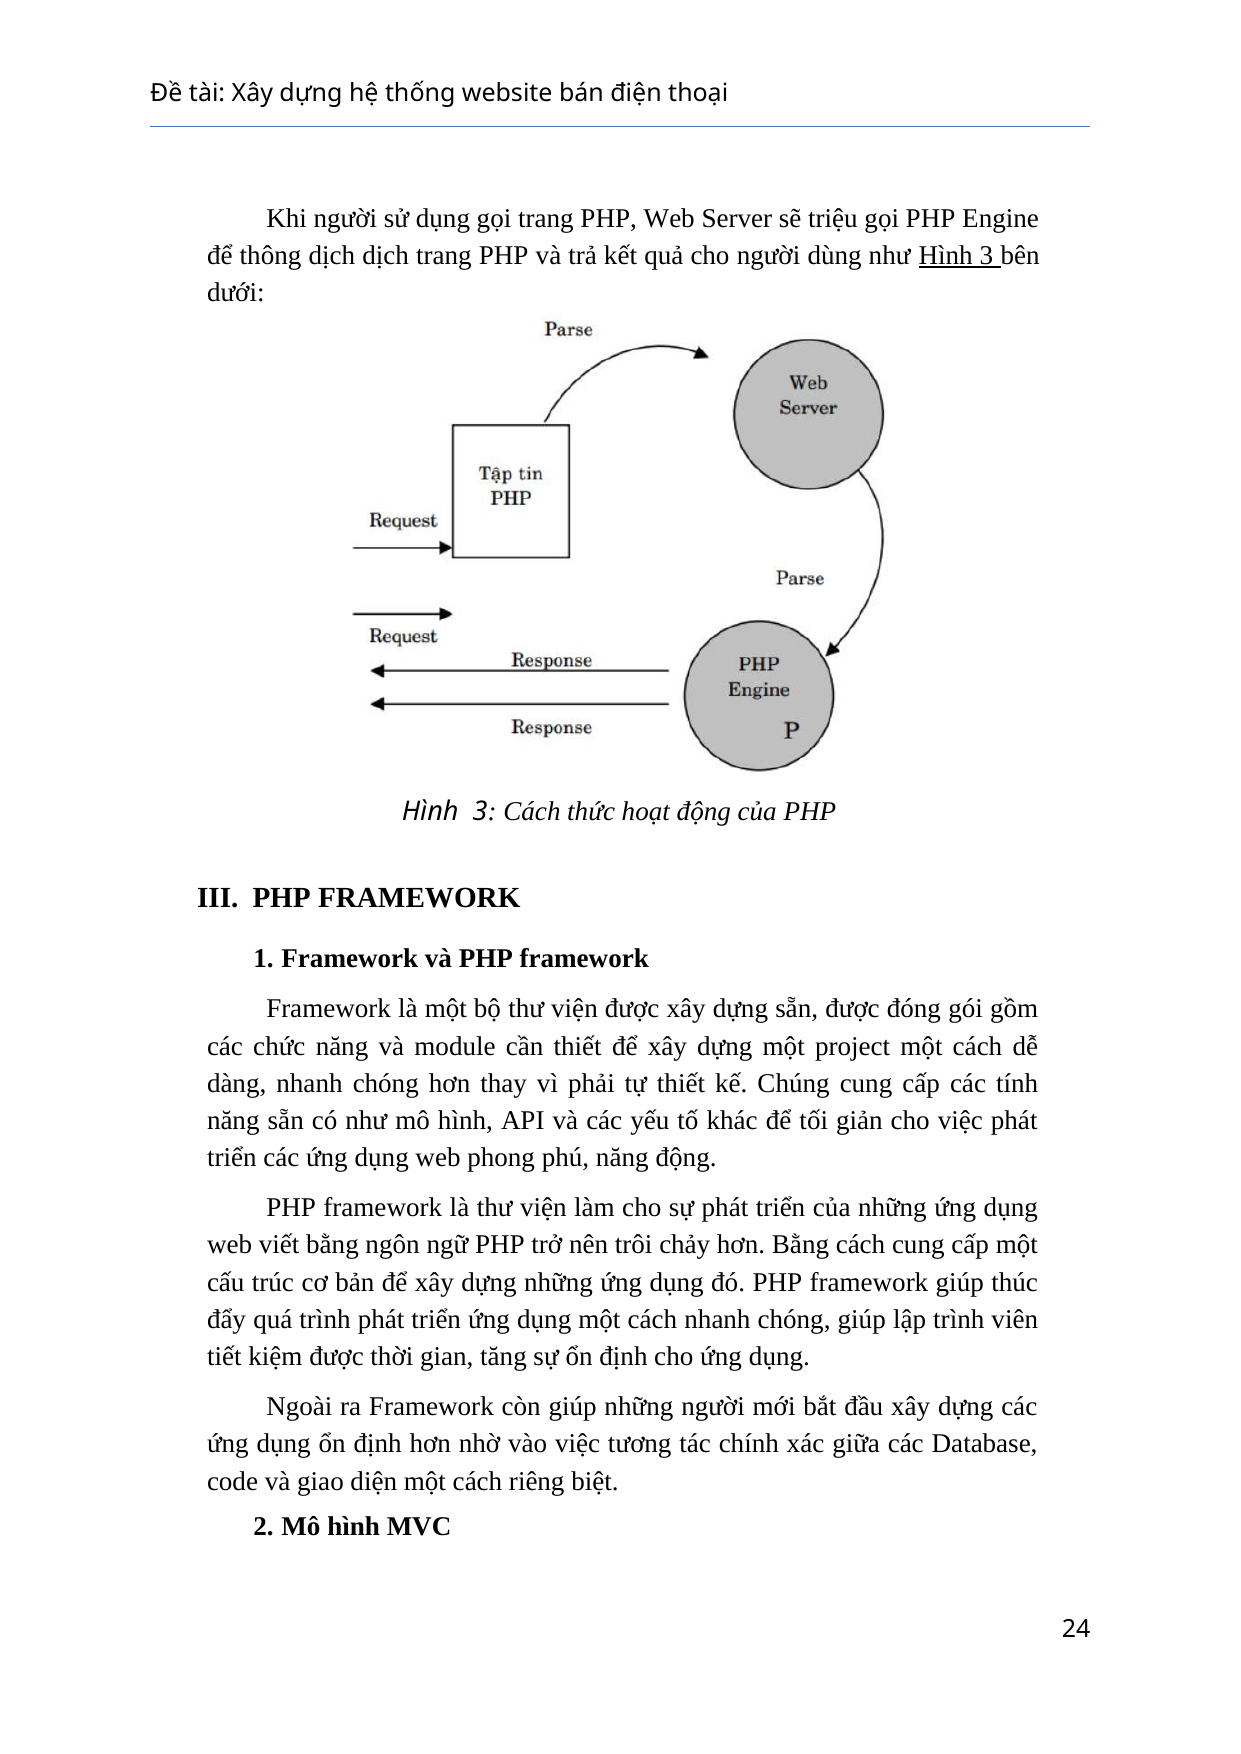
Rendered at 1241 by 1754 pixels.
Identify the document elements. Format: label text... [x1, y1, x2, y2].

list PHP FRAMEWORK [197, 880, 1090, 914]
list Framework và PHP framework [253, 942, 1090, 973]
text Ngoài ra Framework còn giúp những người mới bắt đầu xây dựng các ứng dụng ổn định hơn nhờ vào việc tương tác chính xác giữa các Database, code và giao diện một cách riêng biệt. [207, 1390, 1039, 1496]
list Mô hình MVC [253, 1510, 1090, 1542]
text Khi người sử dụng gọi trang PHP, Web Server sẽ triệu gọi PHP Engine để thông dịch dịch trang PHP và trả kết quả cho người dùng như Hình 3 bên dưới: [207, 202, 1039, 307]
text Framework là một bộ thư viện được xây dựng sẵn, được đóng gói gồm các chức năng và module cần thiết để xây dựng một project một cách dễ dàng, nhanh chóng hơn thay vì phải tự thiết kế. Chúng cung cấp các tính năng sẵn có như mô hình, API và các yếu tố khác để tối giản cho việc phát triển các ứng dụng web phong phú, năng động. [207, 992, 1039, 1173]
text PHP framework là thư viện làm cho sự phát triển của những ứng dụng web viết bằng ngôn ngữ PHP trở nên trôi chảy hơn. Bằng cách cung cấp một cấu trúc cơ bản để xây dựng những ứng dụng đó. PHP framework giúp thúc đẩy quá trình phát triển ứng dụng một cách nhanh chóng, giúp lập trình viên tiết kiệm được thời gian, tăng sự ổn định cho ứng dụng. [207, 1191, 1039, 1372]
picture [351, 311, 889, 777]
